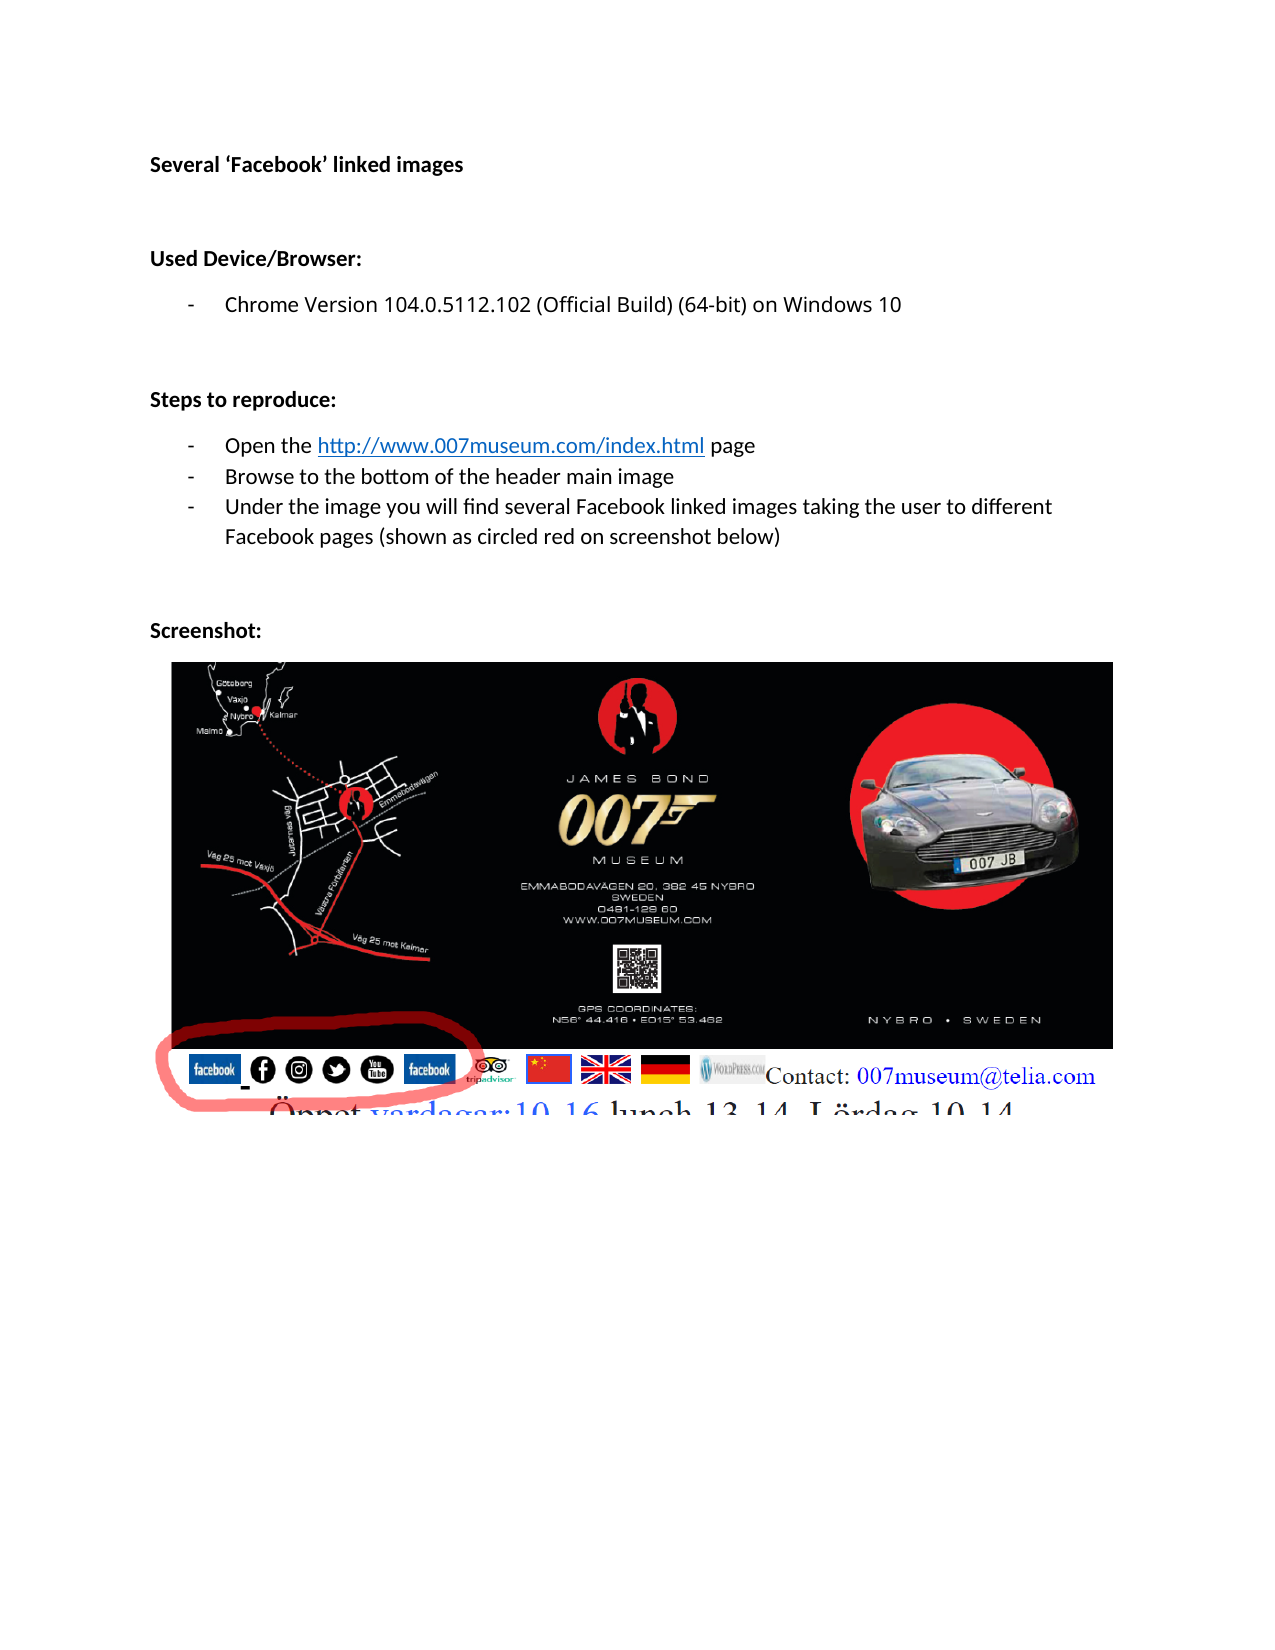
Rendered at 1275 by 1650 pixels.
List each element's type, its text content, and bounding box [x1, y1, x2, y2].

list Browse to the bottom of the header main image [187, 462, 1125, 490]
text Screenshot: [150, 616, 1125, 644]
list Under the image you will find several Facebook linked images taking the user to different Facebook pages (shown as circled red on screenshot below) [187, 492, 1125, 550]
text Several ‘Facebook’ linked images [150, 150, 1125, 178]
list Chrome Version 104.0.5112.102 (Official Build) (64-bit) on Windows 10 [187, 291, 1125, 319]
text Used Device/Browser: [150, 244, 1125, 272]
text Steps to reproduce: [150, 385, 1125, 413]
list Open the http://www.007museum.com/index.html page [187, 432, 1125, 460]
picture [150, 662, 1125, 1115]
